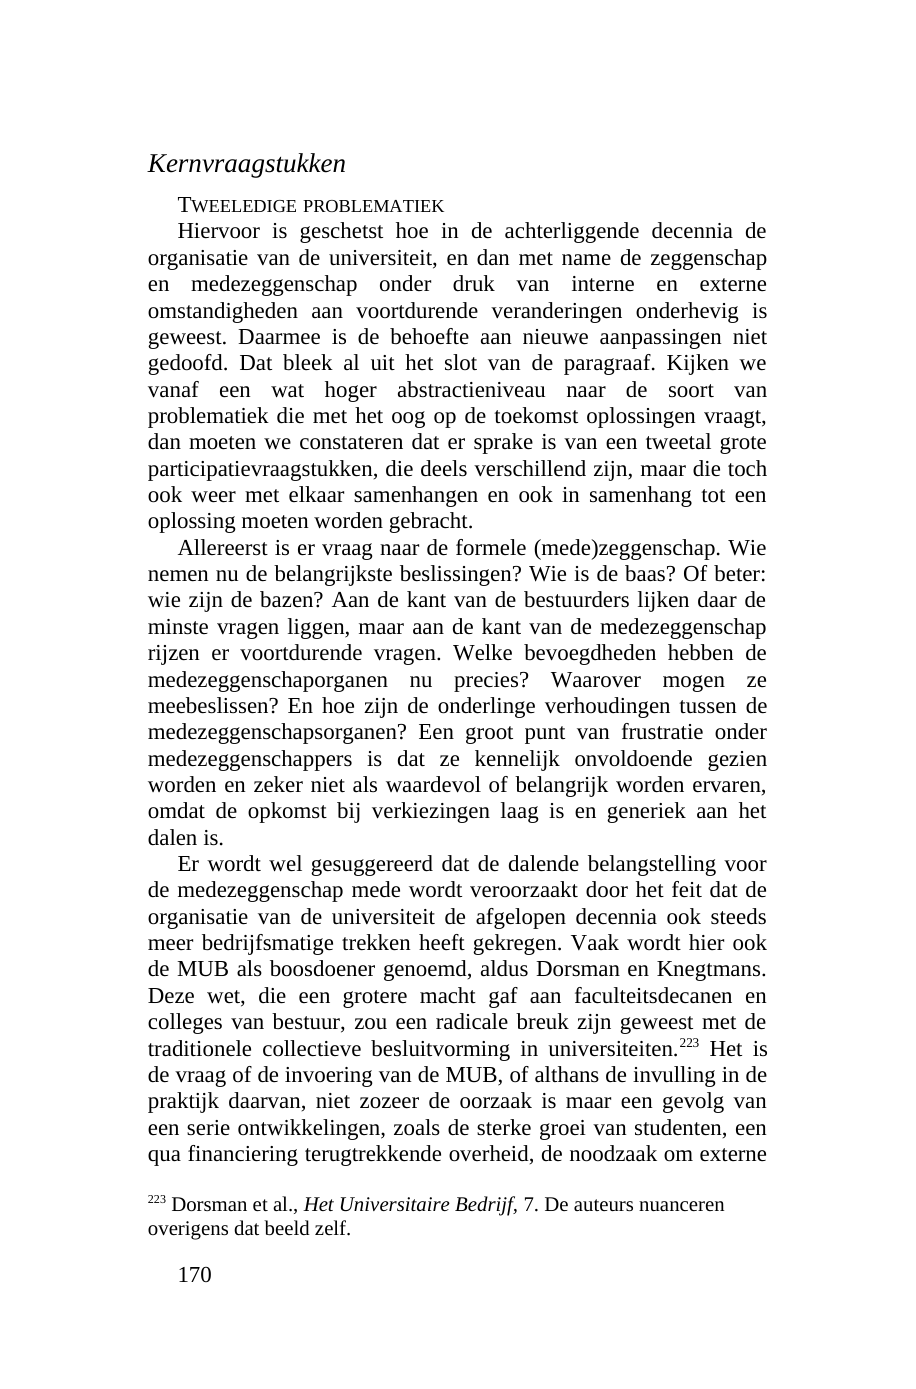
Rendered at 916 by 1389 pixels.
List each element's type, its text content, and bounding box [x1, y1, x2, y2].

text Allereerst is er vraag naar de formele (mede)zeggenschap. Wie nemen nu de belangrijkste beslissingen? Wie is de baas? Of beter: wie zijn de bazen? Aan de kant van de bestuurders lijken daar de minste vragen liggen, maar aan de kant van de medezeggenschap rijzen er voortdurende vragen. Welke bevoegdheden hebben de medezeggenschaporganen nu precies? Waarover mogen ze meebeslissen? En hoe zijn de onderlinge verhoudingen tussen de medezeggenschapsorganen? Een groot punt van frustratie onder medezeggenschappers is dat ze kennelijk onvoldoende gezien worden en zeker niet als waardevol of belangrijk worden ervaren, omdat de opkomst bij verkiezingen laag is en generiek aan het dalen is. [148, 534, 768, 850]
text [148, 850, 768, 1166]
text Hiervoor is geschetst hoe in de achterliggende decennia de organisatie van de universiteit, en dan met name de zeggenschap en medezeggenschap onder druk van interne en externe omstandigheden aan voortdurende veranderingen onderhevig is geweest. Daarmee is de behoefte aan nieuwe aanpassingen niet gedoofd. Dat bleek al uit het slot van de paragraaf. Kijken we vanaf een wat hoger abstractieniveau naar de soort van problematiek die met het oog op de toekomst oplossingen vraagt, dan moeten we constateren dat er sprake is van een tweetal grote participatievraagstukken, die deels verschillend zijn, maar die toch ook weer met elkaar samenhangen en ook in samenhang tot een oplossing moeten worden gebracht. [148, 218, 768, 534]
subtitle Kernvraagstukken [148, 148, 768, 179]
subtitle Tweeledige problematiek [177, 191, 768, 218]
